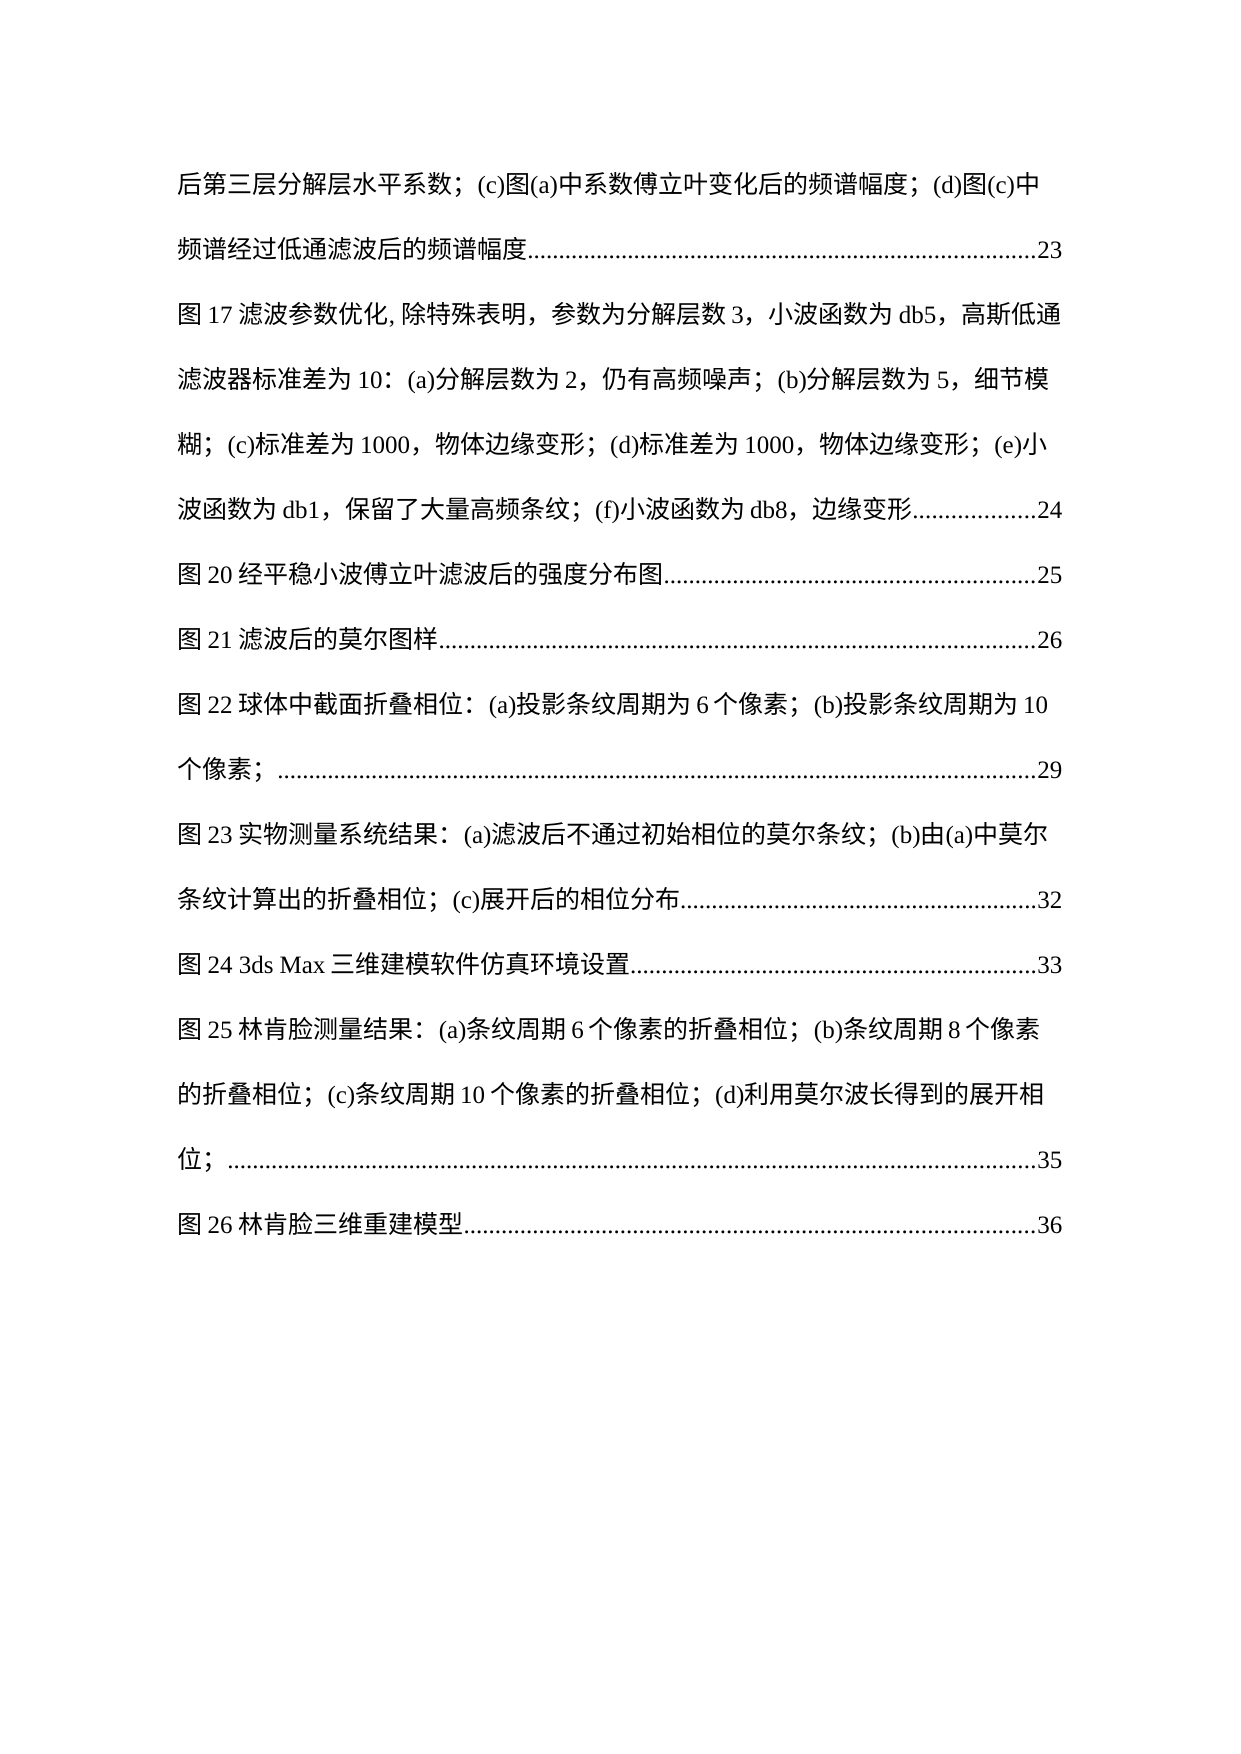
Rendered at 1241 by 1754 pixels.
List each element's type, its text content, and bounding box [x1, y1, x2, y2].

text 图22 球体中截面折叠相位：(a)投影条纹周期为6个像素；(b)投影条纹周期为10个像素； 29 [177, 670, 1063, 800]
text 图17 滤波参数优化, 除特殊表明，参数为分解层数3，小波函数为db5，高斯低通滤波器标准差为10：(a)分解层数为2，仍有高频噪声；(b)分解层数为5，细节模糊；(c)标准差为1000，物体边缘变形；(d)标准差为1000，物体边缘变形；(e)小波函数为db1，保留了大量高频条纹；(f)小波函数为db8，边缘变形 24 [177, 280, 1063, 540]
text 图21 滤波后的莫尔图样 26 [177, 605, 1063, 670]
text 图20 经平稳小波傅立叶滤波后的强度分布图 25 [177, 540, 1063, 605]
text 图26 林肯脸三维重建模型 36 [177, 1190, 1063, 1255]
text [177, 150, 1063, 280]
text 图25 林肯脸测量结果：(a)条纹周期6个像素的折叠相位；(b)条纹周期8个像素的折叠相位；(c)条纹周期10个像素的折叠相位；(d)利用莫尔波长得到的展开相位； 35 [177, 995, 1063, 1190]
text 图23 实物测量系统结果：(a)滤波后不通过初始相位的莫尔条纹；(b)由(a)中莫尔条纹计算出的折叠相位；(c)展开后的相位分布 32 [177, 800, 1063, 930]
text 图24 3ds Max三维建模软件仿真环境设置 33 [177, 930, 1063, 995]
